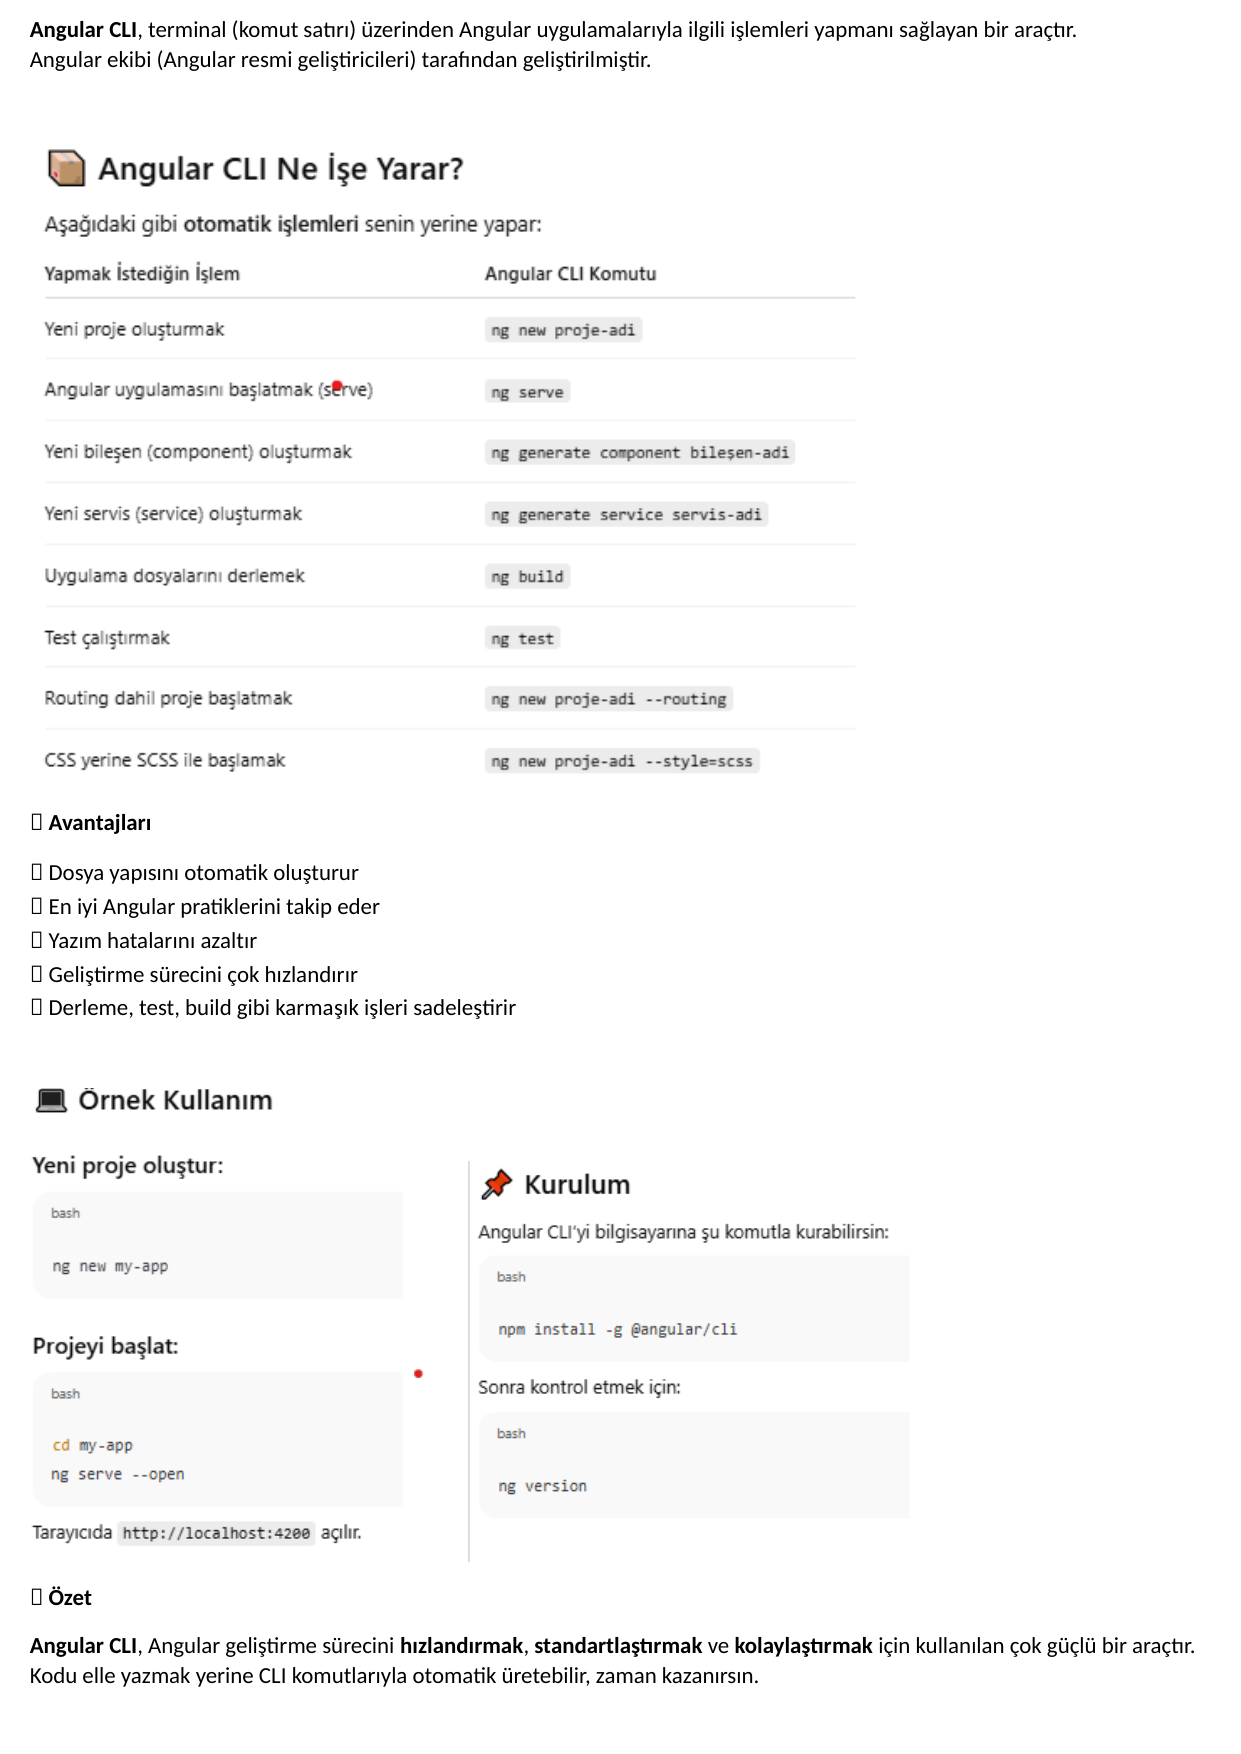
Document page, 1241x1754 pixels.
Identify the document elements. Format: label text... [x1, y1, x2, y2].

text 🎯 Özet [29, 1581, 1196, 1612]
picture [29, 138, 856, 787]
text 🚀 Avantajları [29, 806, 1196, 837]
picture [29, 1088, 404, 1562]
text Angular CLI, terminal (komut satırı) üzerinden Angular uygulamalarıyla ilgili işlemleri yapmanı sağlayan bir araçtır. Angular ekibi (Angular resmi geliştiricileri) tarafından geliştirilmiştir. [29, 15, 1196, 73]
text ✅ Dosya yapısını otomatik oluşturur ✅ En iyi Angular pratiklerini takip eder ✅ Yazım hatalarını azaltır ✅ Geliştirme sürecini çok hızlandırır ✅ Derleme, test, build gibi karmaşık işleri sadeleştirir [29, 856, 1196, 1022]
text Angular CLI, Angular geliştirme sürecini hızlandırmak, standartlaştırmak ve kolaylaştırmak için kullanılan çok güçlü bir araçtır. Kodu elle yazmak yerine CLI komutlarıyla otomatik üretebilir, zaman kazanırsın. [29, 1631, 1196, 1689]
picture [413, 1161, 910, 1562]
